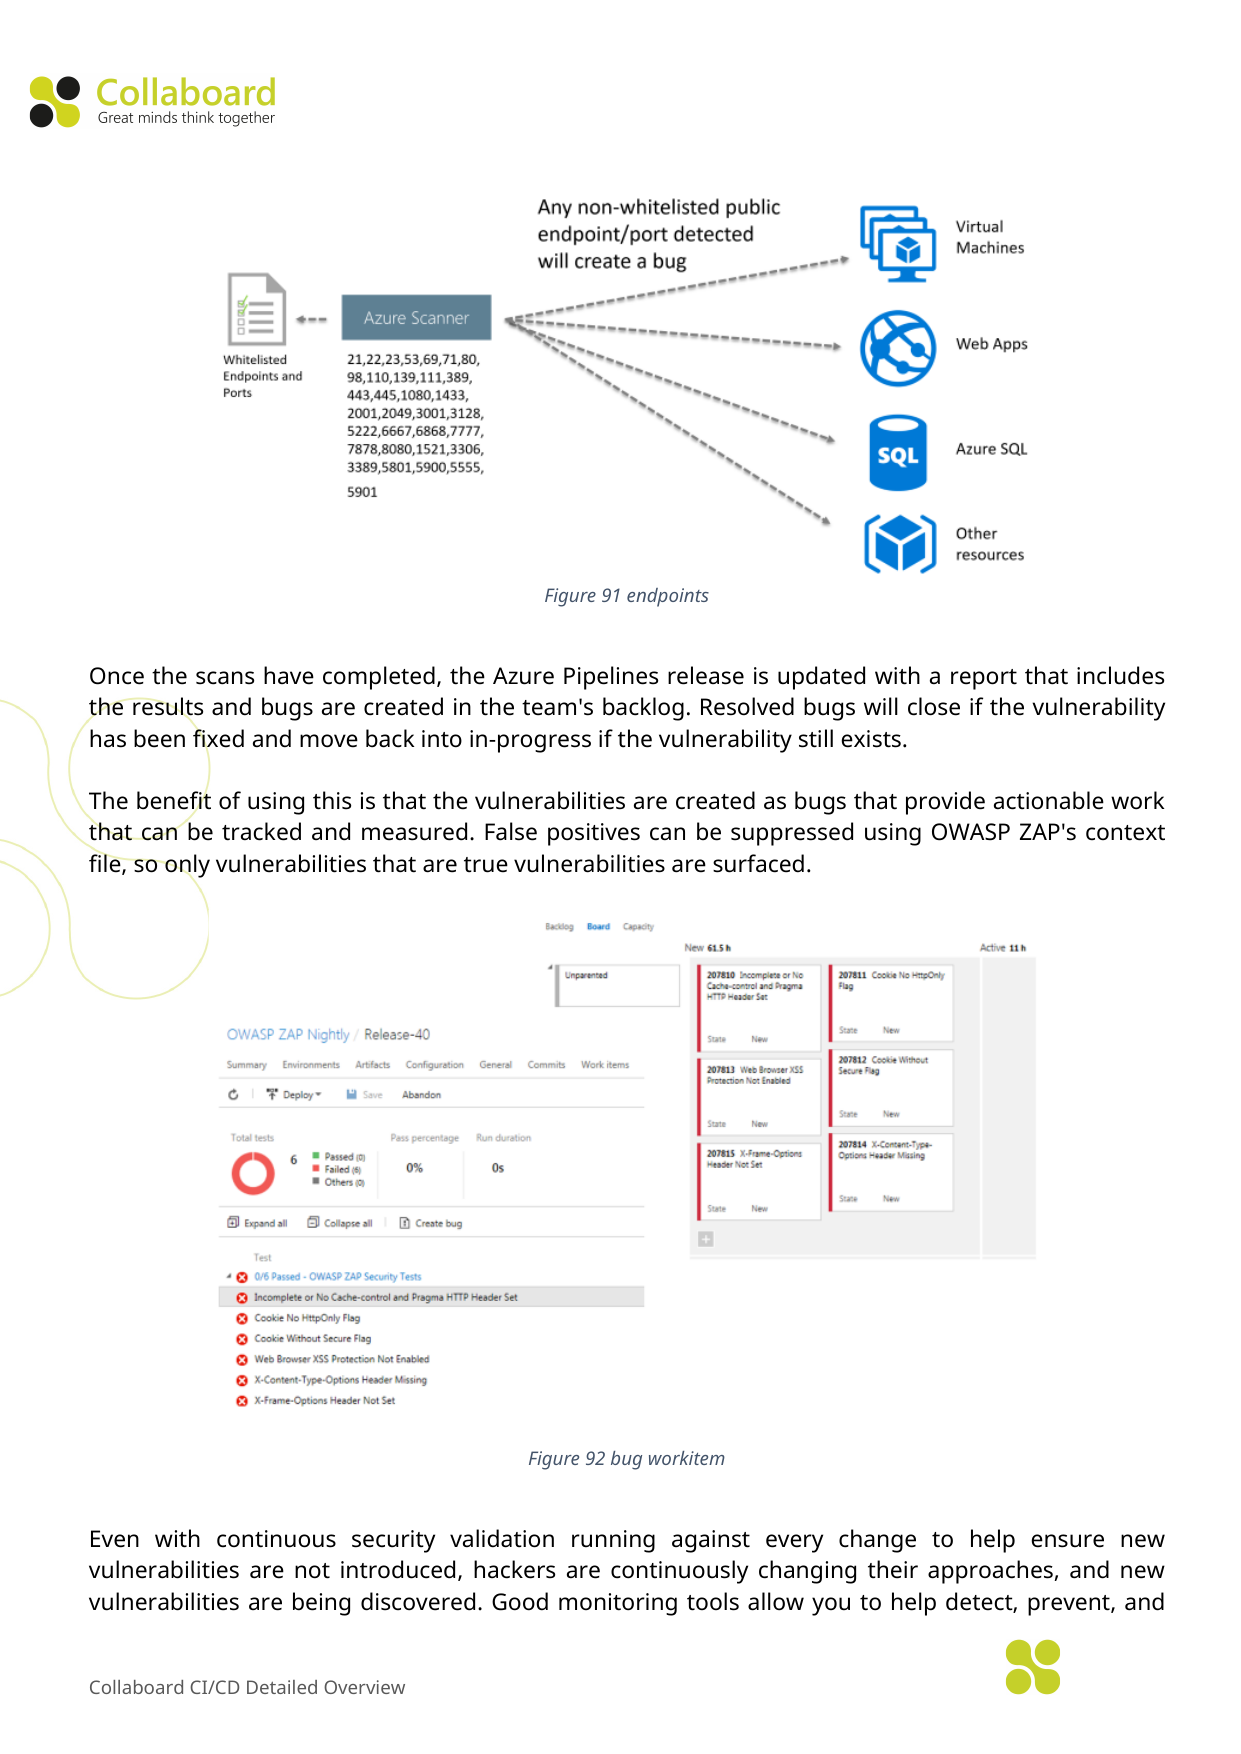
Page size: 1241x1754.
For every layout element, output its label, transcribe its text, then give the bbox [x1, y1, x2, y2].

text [89, 1523, 1167, 1617]
text Figure 92 bug workitem [89, 1446, 1167, 1471]
picture [217, 190, 1039, 583]
text Once the scans have completed, the Azure Pipelines release is updated with a report that includes the results and bugs are created in the team's backlog. Resolved bugs will close if the vulnerability has been fixed and move back into in-progress if the vulnerability still exists. [89, 660, 1167, 754]
picture [0, 693, 1047, 1415]
picture [29, 73, 278, 129]
text The benefit of using this is that the vulnerabilities are created as bugs that provide actionable work that can be tracked and measured. False positives can be suppressed using OWASP ZAP's context file, so only vulnerabilities that are true vulnerabilities are surfaced. [89, 785, 1167, 879]
text Figure 91 endpoints [89, 582, 1167, 608]
picture [1005, 1639, 1061, 1695]
